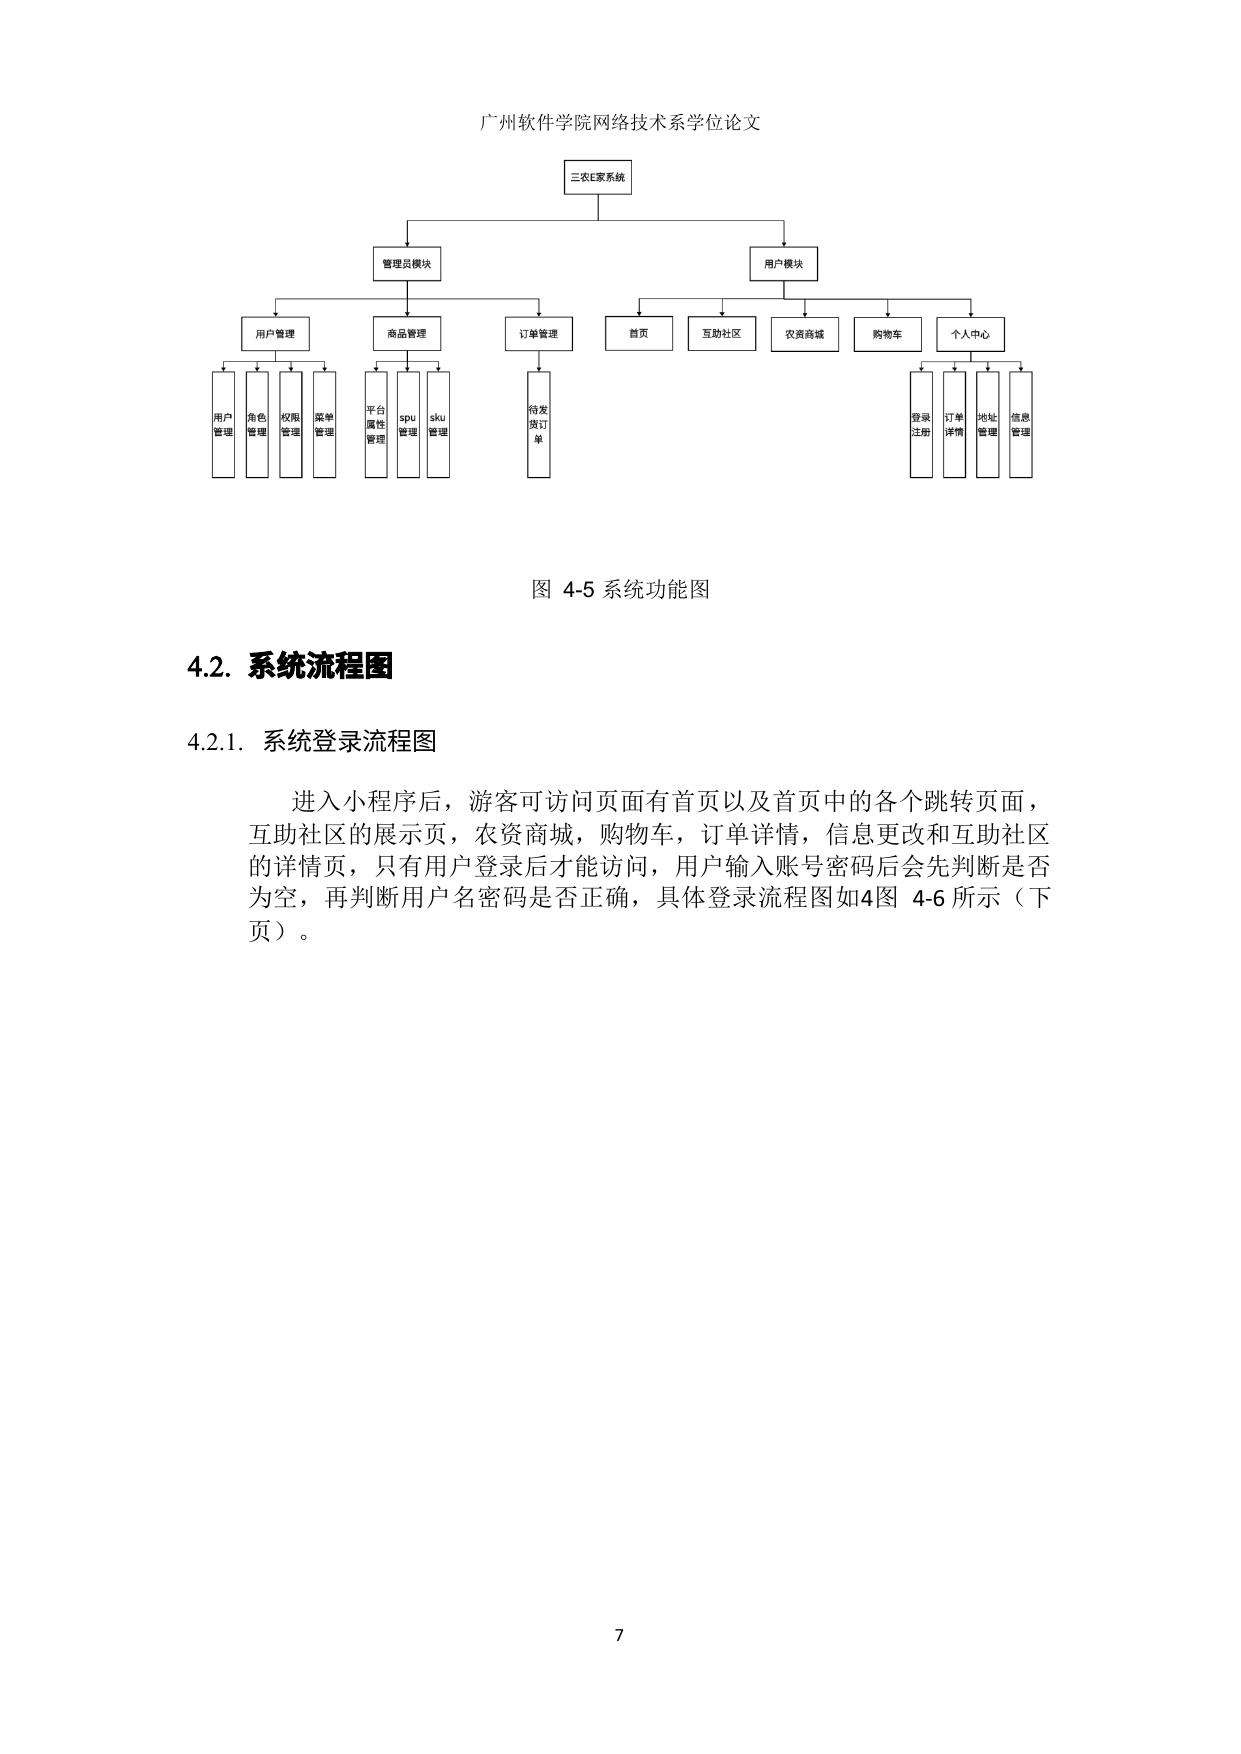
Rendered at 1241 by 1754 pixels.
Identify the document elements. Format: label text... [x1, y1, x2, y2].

subtitle 系统登录流程图 [187, 724, 1053, 757]
picture [187, 150, 1068, 556]
subtitle 系统流程图 [187, 632, 1053, 697]
